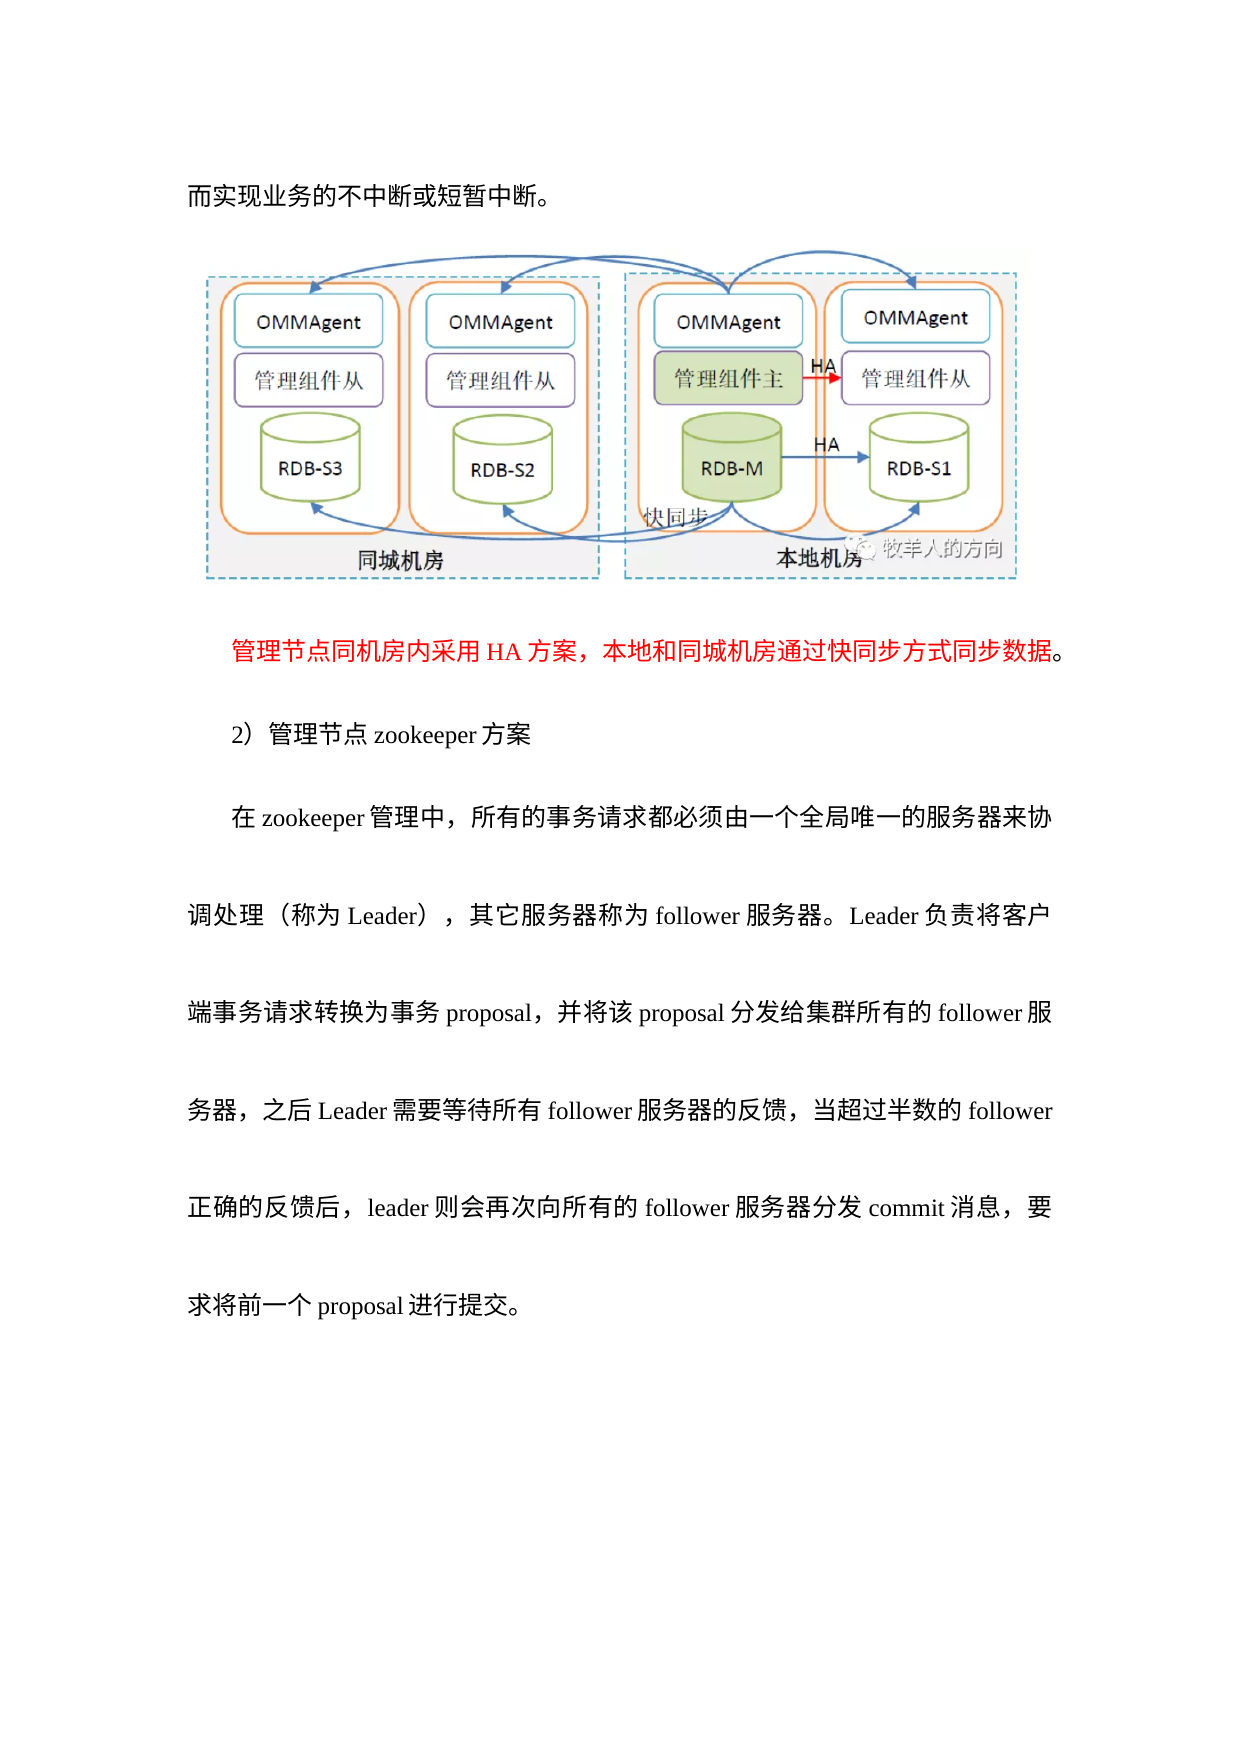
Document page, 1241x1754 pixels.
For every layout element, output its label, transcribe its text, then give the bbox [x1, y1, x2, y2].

text 在zookeeper管理中，所有的事务请求都必须由一个全局唯一的服务器来协调处理（称为Leader），其它服务器称为follower服务器。Leader负责将客户端事务请求转换为事务proposal，并将该proposal分发给集群所有的follower服务器，之后Leader需要等待所有follower服务器的反馈，当超过半数的follower正确的反馈后，leader则会再次向所有的follower服务器分发commit消息，要求将前一个proposal进行提交。 [187, 783, 1053, 1336]
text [187, 162, 1053, 227]
text 2）管理节点zookeeper方案 [187, 700, 1053, 765]
picture [187, 245, 1053, 595]
text 管理节点同机房内采用HA方案，本地和同城机房通过快同步方式同步数据。 [187, 617, 1053, 682]
